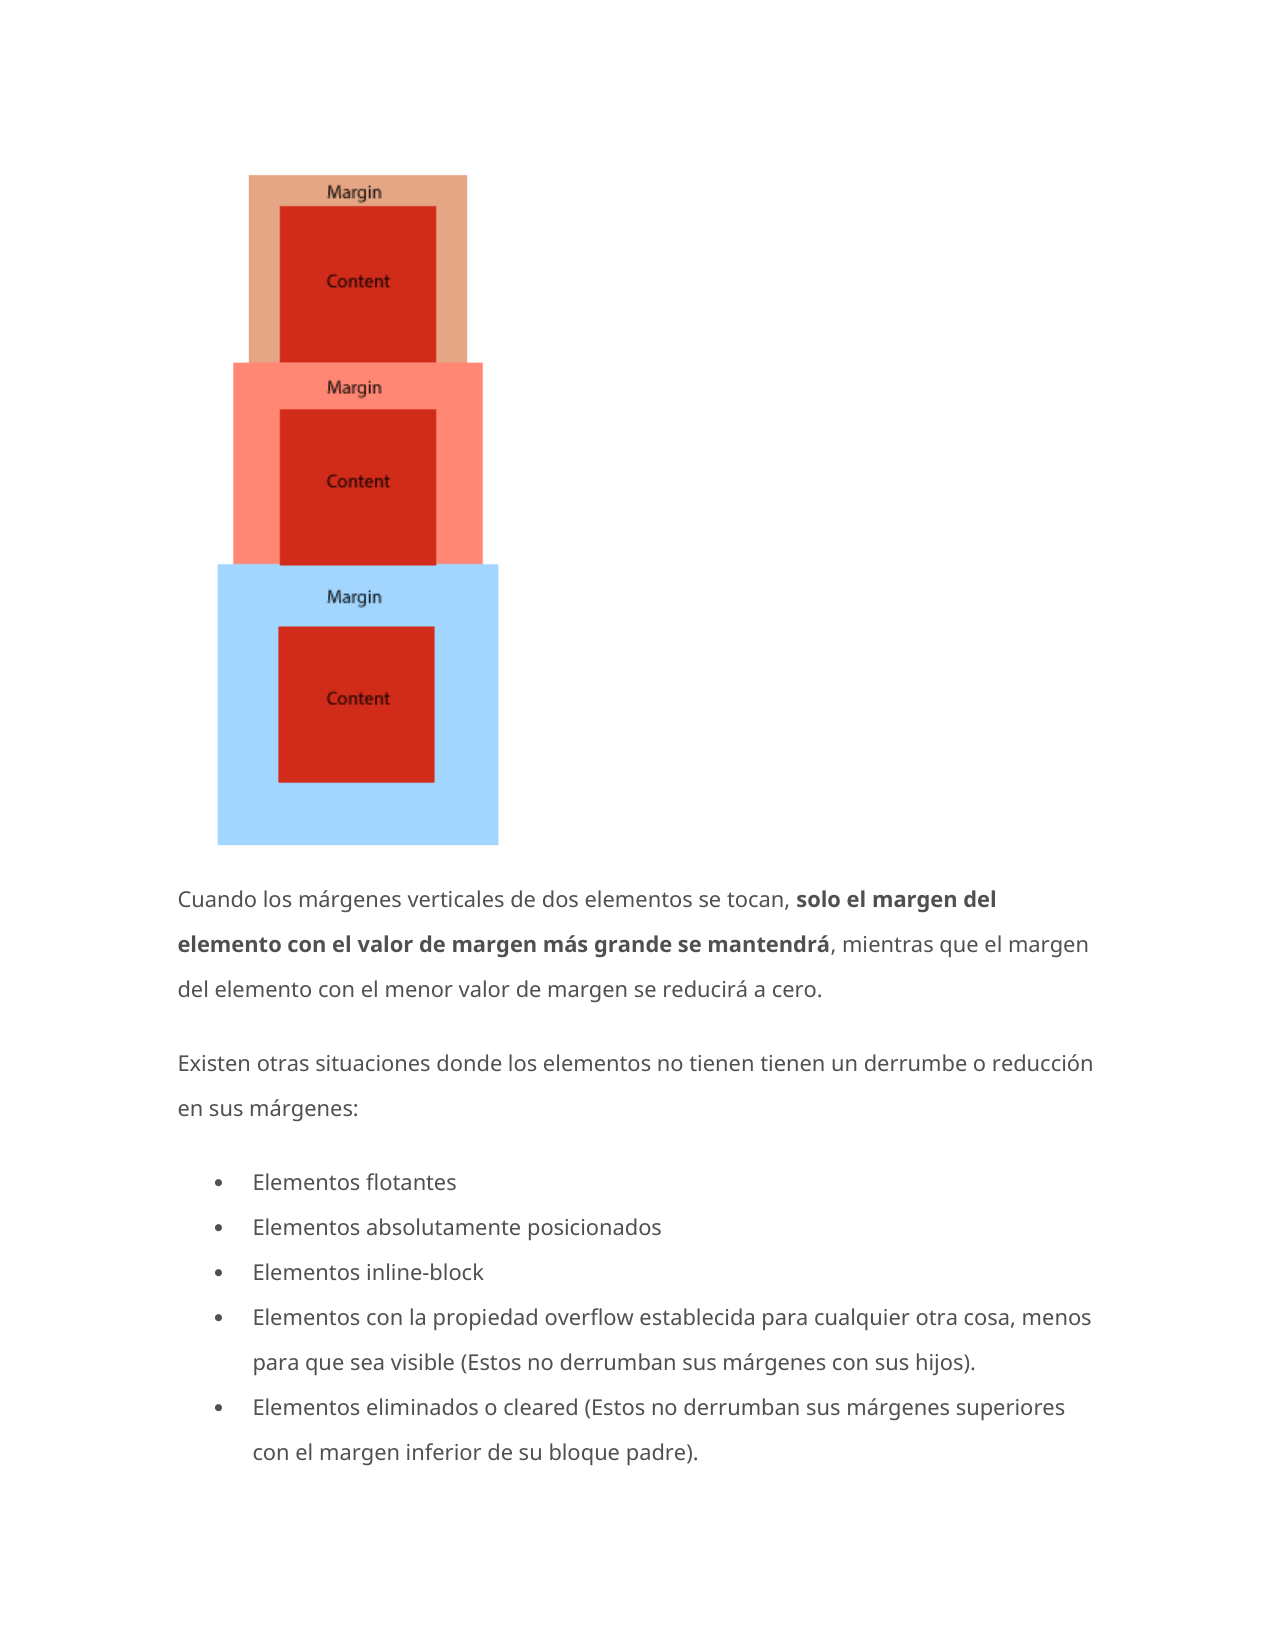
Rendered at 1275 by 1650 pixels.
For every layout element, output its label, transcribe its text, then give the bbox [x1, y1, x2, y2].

picture [177, 147, 549, 869]
text Cuando los márgenes verticales de dos elementos se tocan, solo el margen del elemento con el valor de margen más grande se mantendrá, mientras que el margen del elemento con el menor valor de margen se reducirá a cero. [177, 869, 1098, 1004]
list Elementos eliminados o cleared (Estos no derrumban sus márgenes superiores con el margen inferior de su bloque padre). [215, 1377, 1098, 1467]
list Elementos inline-block [215, 1242, 1098, 1287]
list Elementos absolutamente posicionados [215, 1197, 1098, 1242]
list Elementos flotantes [215, 1152, 1098, 1197]
list Elementos con la propiedad overflow establecida para cualquier otra cosa, menos para que sea visible (Estos no derrumban sus márgenes con sus hijos). [215, 1287, 1098, 1377]
text Existen otras situaciones donde los elementos no tienen tienen un derrumbe o reducción en sus márgenes: [177, 1033, 1098, 1123]
